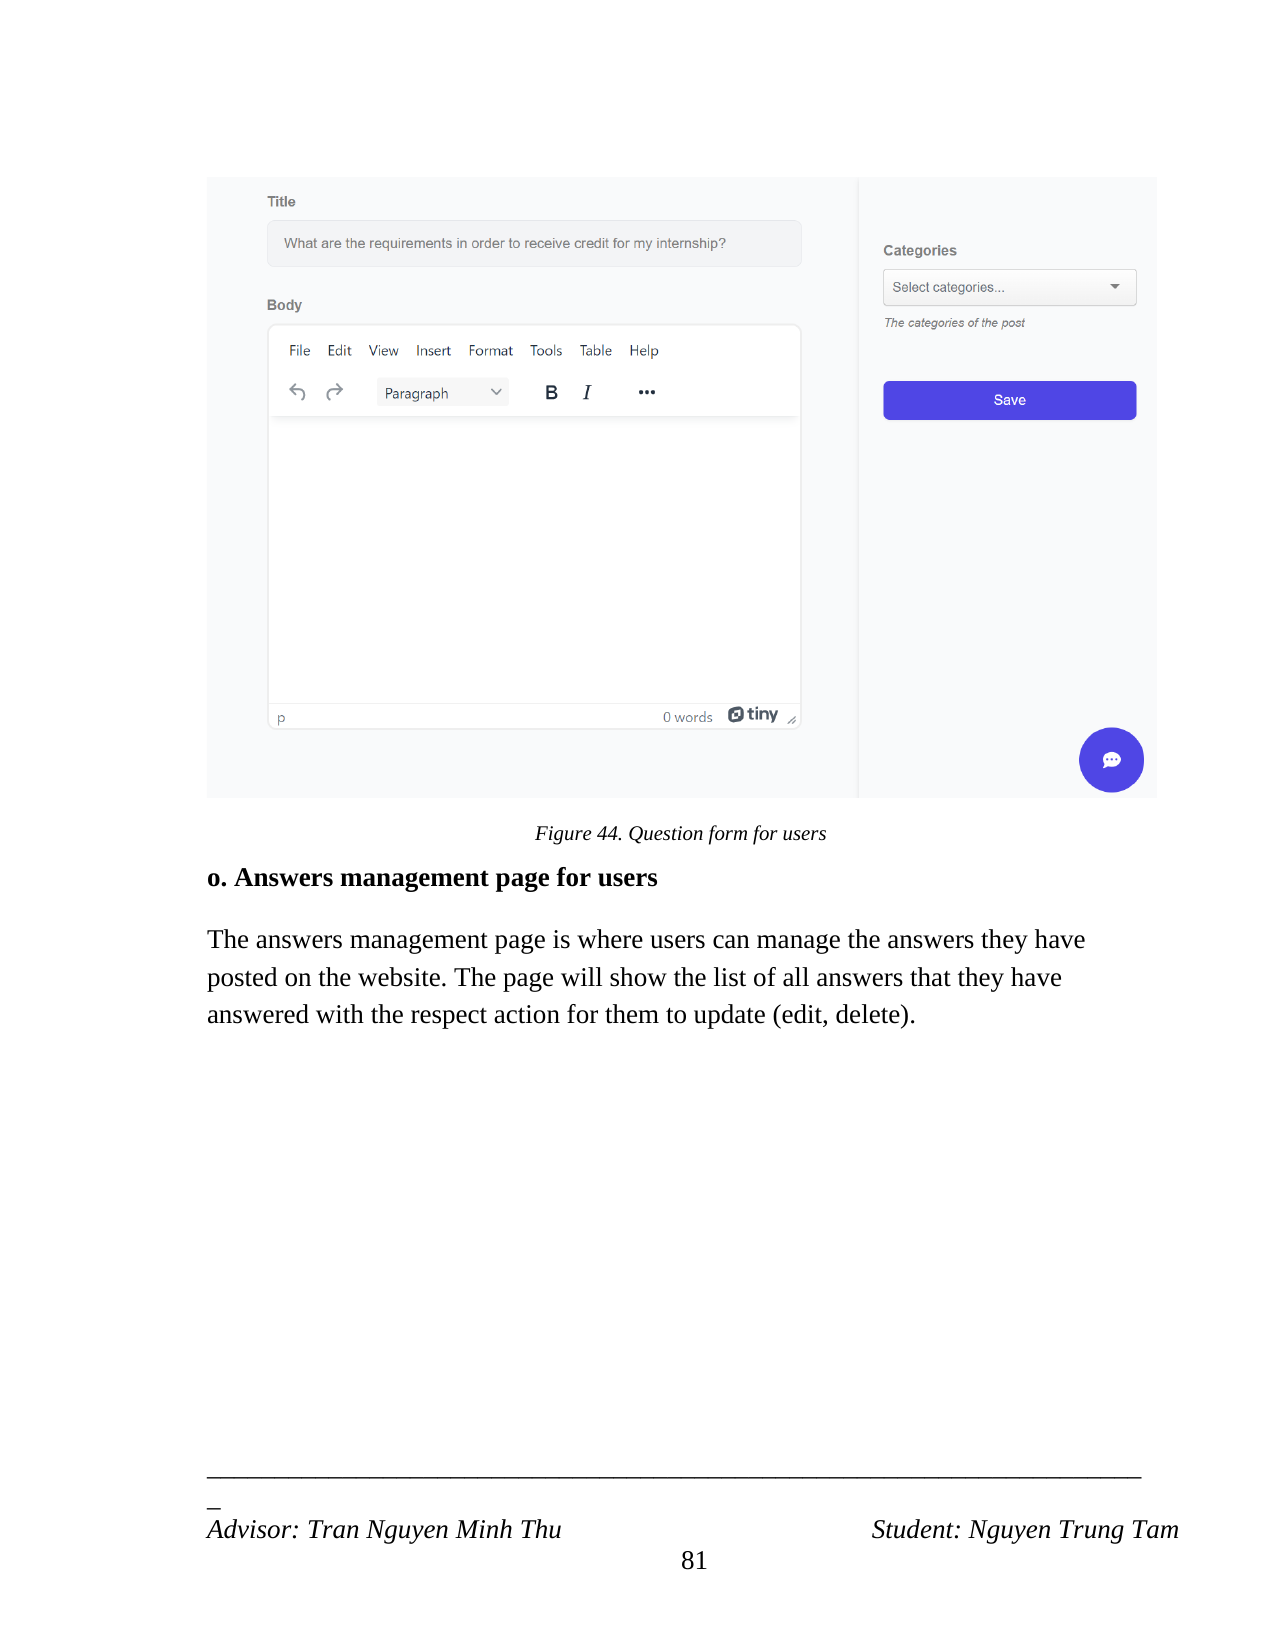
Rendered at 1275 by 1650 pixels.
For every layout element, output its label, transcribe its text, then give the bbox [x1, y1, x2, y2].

picture [206, 177, 1157, 798]
text The answers management page is where users can manage the answers they have posted on the website. The page will show the list of all answers that they have answered with the respect action for them to update (edit, delete). [207, 924, 1157, 1029]
text Figure 44. Question form for users [207, 821, 1157, 845]
subtitle Answers management page for users [207, 861, 1157, 892]
